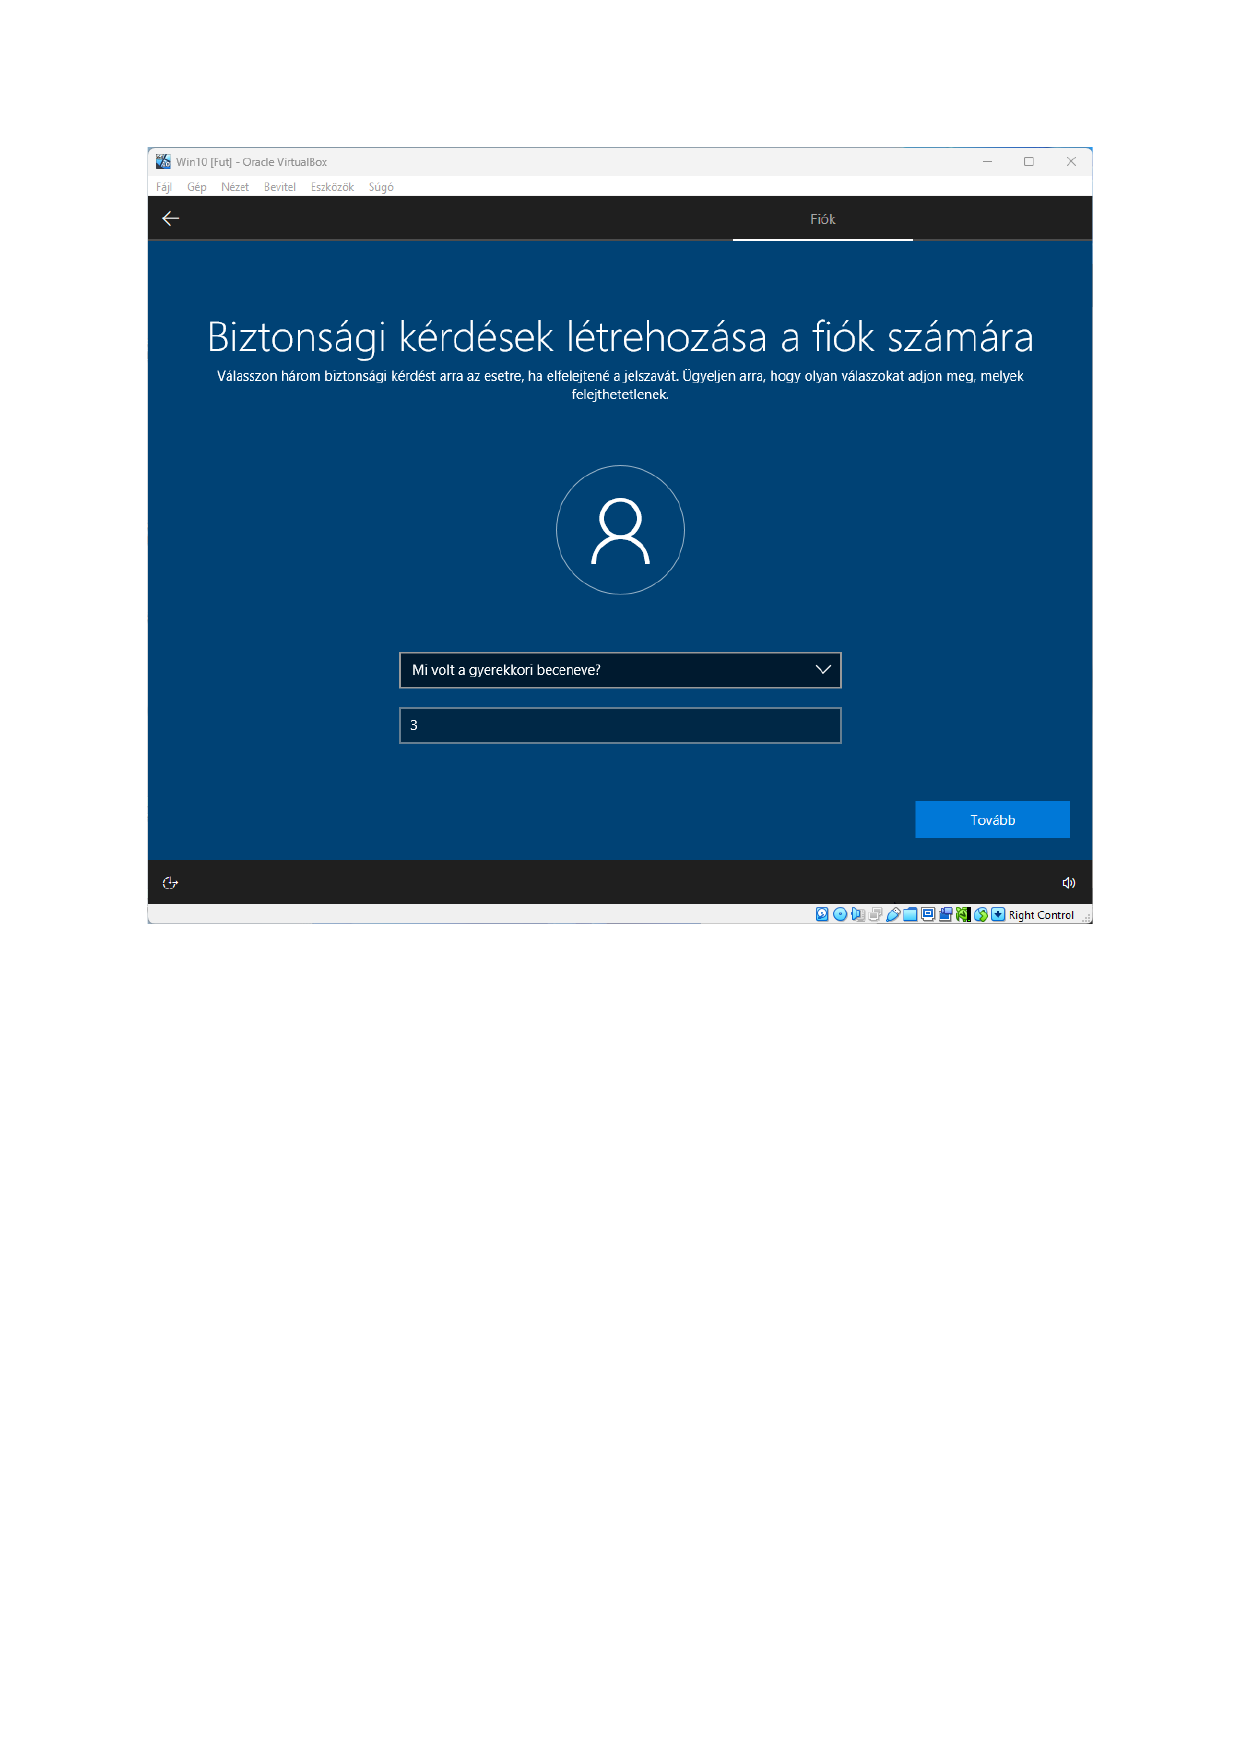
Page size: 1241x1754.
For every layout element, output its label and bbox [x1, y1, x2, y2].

picture [147, 147, 1093, 924]
